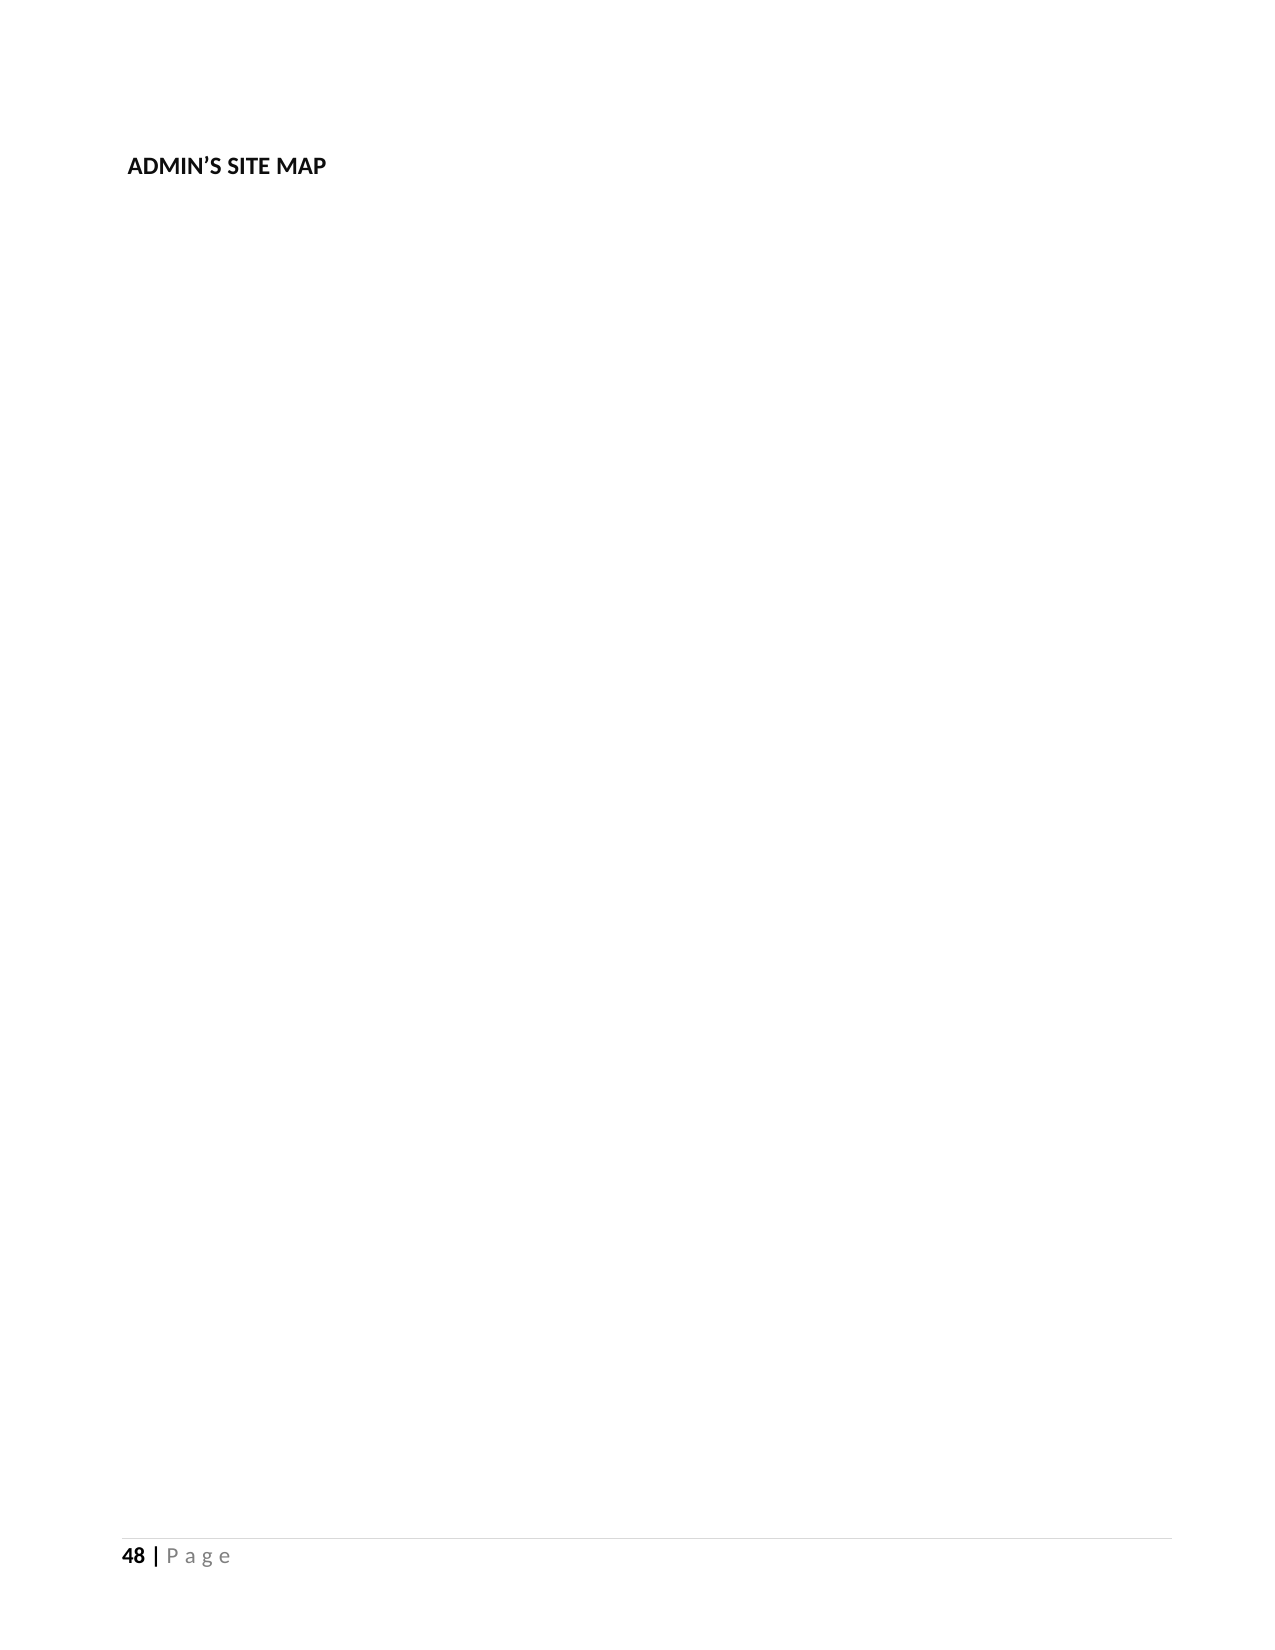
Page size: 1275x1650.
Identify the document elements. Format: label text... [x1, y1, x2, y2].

subtitle Admin’s Site Map [122, 150, 1172, 181]
